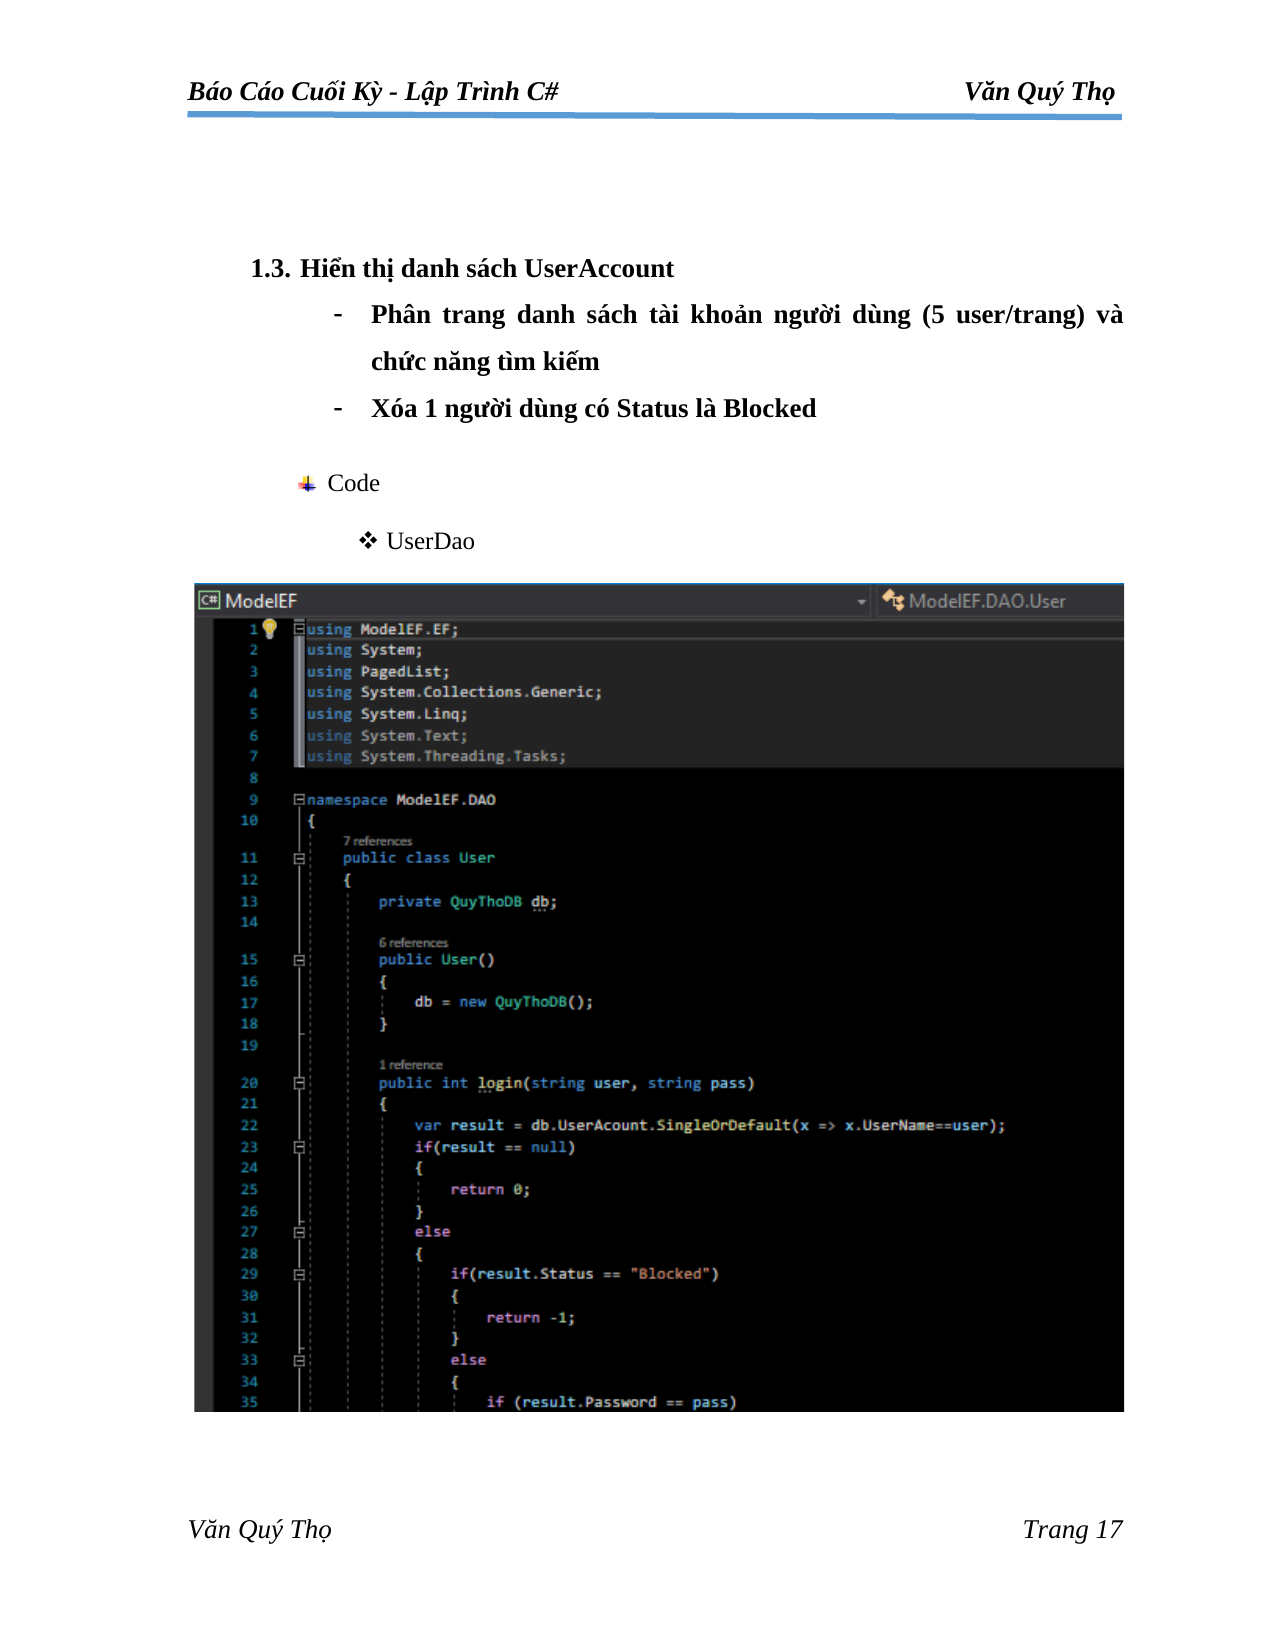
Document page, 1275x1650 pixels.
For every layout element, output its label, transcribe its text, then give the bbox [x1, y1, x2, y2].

list Phân trang danh sách tài khoản người dùng (5 user/trang) và chức năng tìm kiếm [333, 298, 1125, 376]
picture [298, 474, 316, 492]
picture [194, 583, 1125, 1412]
list UserDao [357, 526, 1125, 554]
list Xóa 1 người dùng có Status là Blocked [333, 392, 1125, 423]
list Code [298, 468, 1125, 497]
text Hiển thị danh sách UserAccount [250, 252, 1125, 283]
